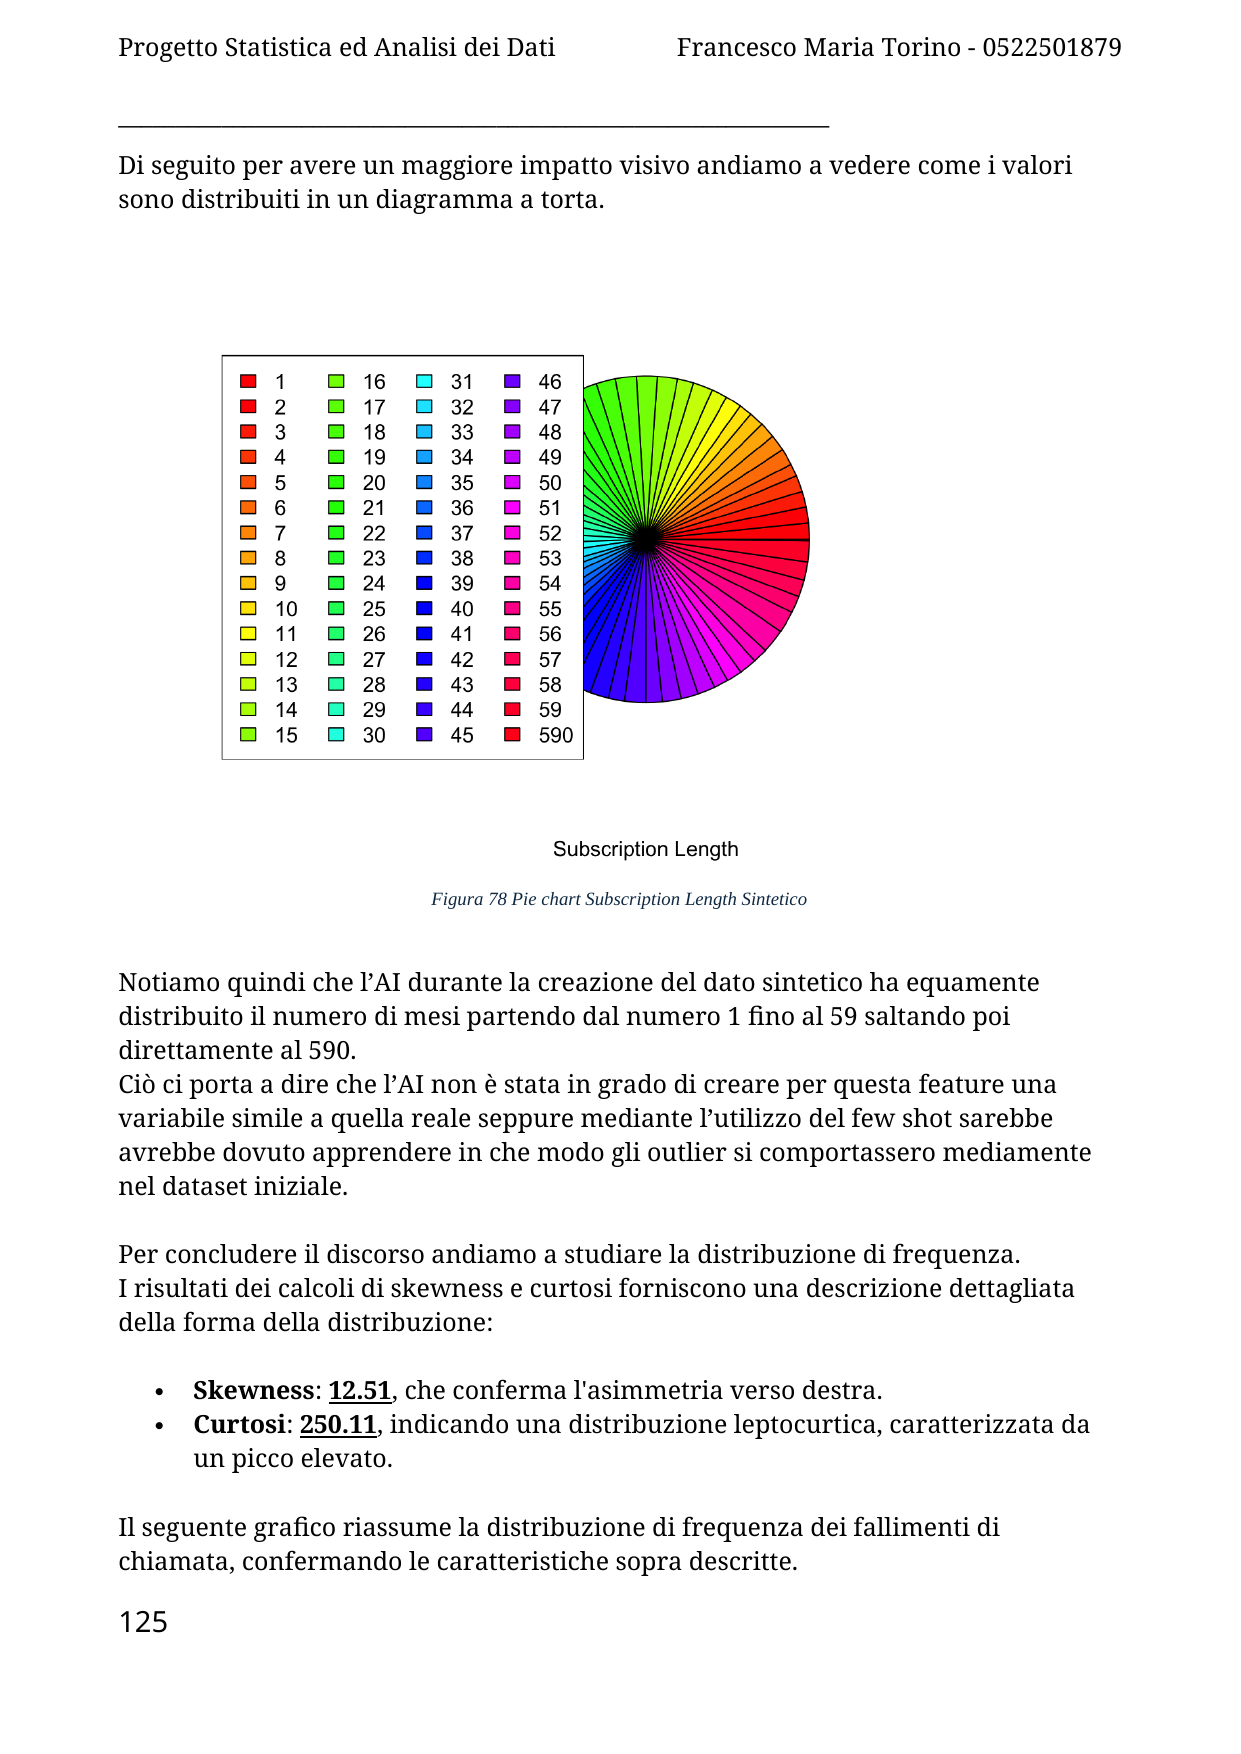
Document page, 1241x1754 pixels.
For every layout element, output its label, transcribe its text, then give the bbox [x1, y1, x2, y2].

text Il seguente grafico riassume la distribuzione di frequenza dei fallimenti di chiamata, confermando le caratteristiche sopra descritte. [118, 1509, 1122, 1577]
text Notiamo quindi che l’AI durante la creazione del dato sintetico ha equamente distribuito il numero di mesi partendo dal numero 1 fino al 59 saltando poi direttamente al 590. [118, 964, 1122, 1066]
picture [118, 215, 1123, 888]
text I risultati dei calcoli di skewness e curtosi forniscono una descrizione dettagliata della forma della distribuzione: [118, 1271, 1122, 1339]
list Skewness: 12.51, che conferma l'asimmetria verso destra. [156, 1373, 1122, 1407]
text Per concludere il discorso andiamo a studiare la distribuzione di frequenza. [118, 1237, 1122, 1271]
text Di seguito per avere un maggiore impatto visivo andiamo a vedere come i valori sono distribuiti in un diagramma a torta. [118, 148, 1122, 215]
text Ciò ci porta a dire che l’AI non è stata in grado di creare per questa feature una variabile simile a quella reale seppure mediante l’utilizzo del few shot sarebbe avrebbe dovuto apprendere in che modo gli outlier si comportassero mediamente nel dataset iniziale. [118, 1066, 1122, 1203]
text Figura 78 Pie chart Subscription Length Sintetico [118, 888, 1122, 909]
list Curtosi: 250.11, indicando una distribuzione leptocurtica, caratterizzata da un picco elevato. [156, 1407, 1122, 1475]
